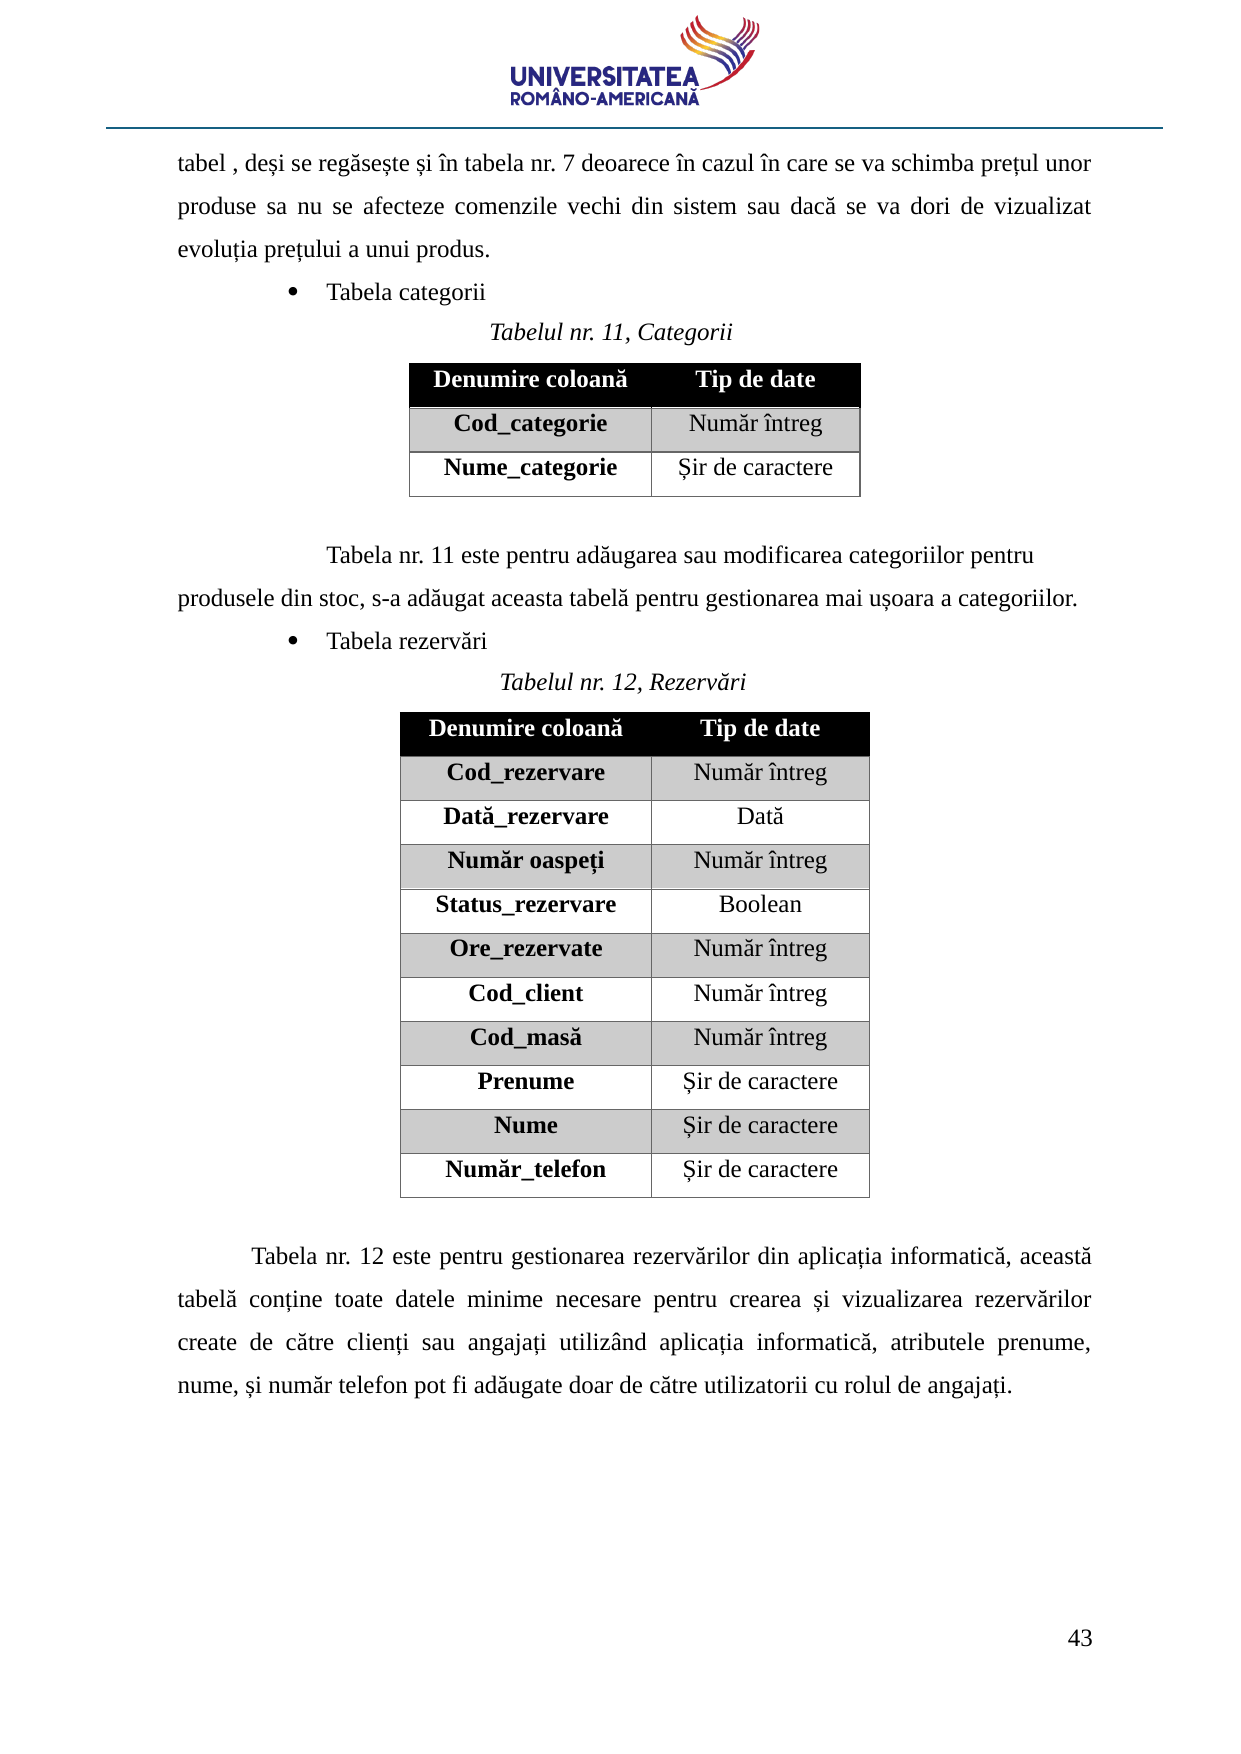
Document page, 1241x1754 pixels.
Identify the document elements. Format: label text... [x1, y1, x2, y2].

table_cell Număr întreg [652, 757, 869, 800]
table_cell Număr întreg [652, 934, 869, 977]
table_cell Șir de caractere [652, 1154, 869, 1197]
table_cell Dată [652, 801, 869, 844]
list Tabela rezervări [288, 626, 1092, 655]
list Tabela nr. 11 este pentru adăugarea sau modificarea categoriilor pentru [326, 540, 1092, 568]
table_cell Număr întreg [652, 409, 859, 451]
table_header Tip de date [652, 364, 859, 407]
table_header Denumire coloană [410, 364, 651, 407]
table_cell Șir de caractere [652, 1110, 869, 1153]
table_cell Status_rezervare [401, 890, 651, 932]
table_cell Număr întreg [652, 978, 869, 1021]
table_cell Cod_client [401, 978, 651, 1021]
table_cell Prenume [401, 1066, 651, 1109]
table_cell Șir de caractere [652, 453, 859, 496]
table_cell Număr_telefon [401, 1154, 651, 1197]
table_header Tip de date [652, 713, 869, 756]
table_cell Nume_categorie [410, 453, 651, 496]
table_header Denumire coloană [401, 713, 651, 756]
table_cell Dată_rezervare [401, 801, 651, 844]
table_cell Număr întreg [652, 1022, 869, 1065]
table_cell Ore_rezervate [401, 934, 651, 977]
table_cell Cod_masă [401, 1022, 651, 1065]
table_cell Număr oaspeți [401, 845, 651, 888]
picture [507, 12, 763, 109]
table_cell Șir de caractere [652, 1066, 869, 1109]
table_cell Număr întreg [652, 845, 869, 888]
list Tabela categorii [288, 277, 1092, 306]
table_cell Nume [401, 1110, 651, 1153]
text produsele din stoc, s-a adăugat aceasta tabelă pentru gestionarea mai ușoara a categoriilor. [177, 583, 1092, 612]
table_cell Boolean [652, 890, 869, 932]
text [177, 148, 1092, 263]
text Tabela nr. 12 este pentru gestionarea rezervărilor din aplicația informatică, această tabelă conține toate datele minime necesare pentru crearea și vizualizarea rezervărilor create de către clienți sau angajați utilizând aplicația informatică, atributele prenume, nume, și număr telefon pot fi adăugate doar de către utilizatorii cu rolul de angajați. [177, 1241, 1092, 1399]
table_cell Cod_rezervare [401, 757, 651, 800]
table_cell Cod_categorie [410, 409, 651, 451]
